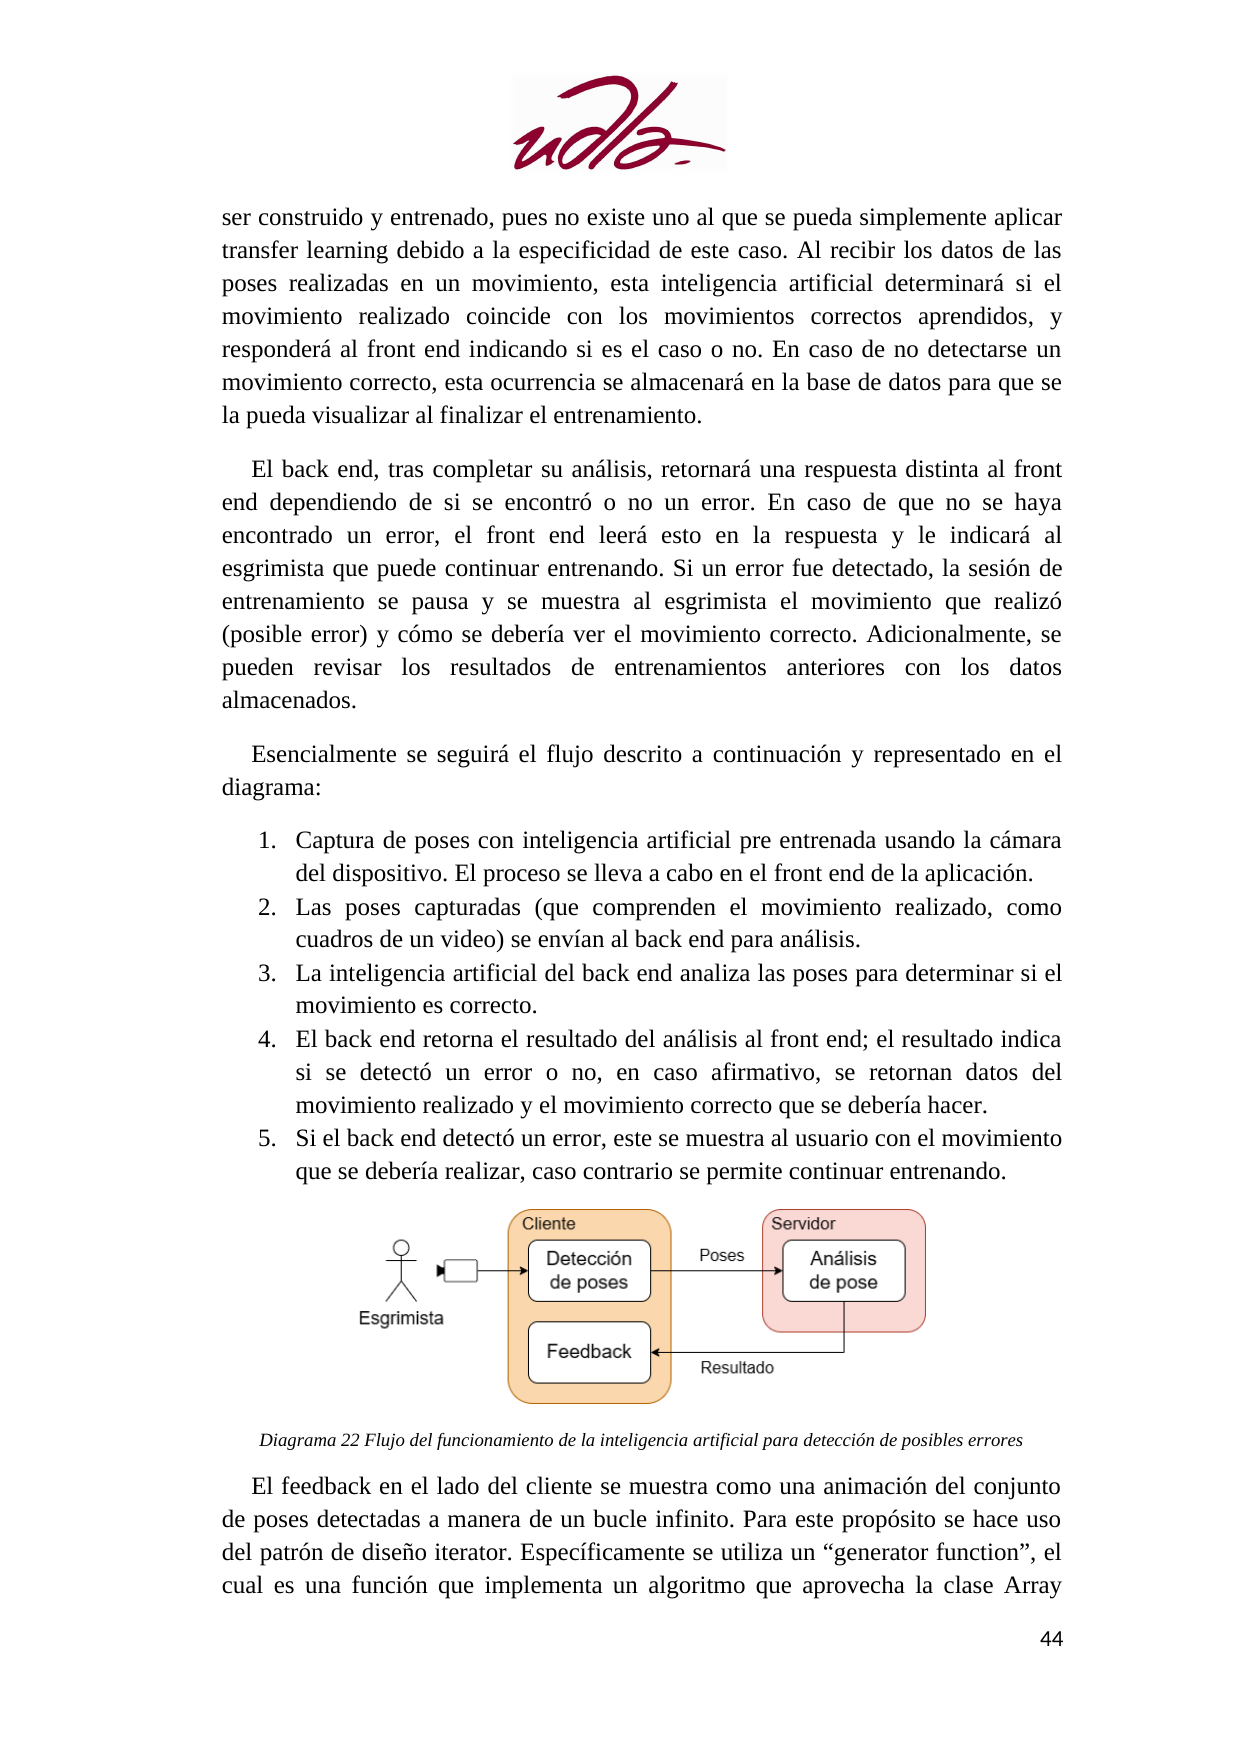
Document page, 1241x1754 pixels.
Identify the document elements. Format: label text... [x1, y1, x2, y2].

list Captura de poses con inteligencia artificial pre entrenada usando la cámara del dispositivo. El proceso se lleva a cabo en el front end de la aplicación. [258, 826, 1063, 887]
list El back end retorna el resultado del análisis al front end; el resultado indica si se detectó un error o no, en caso afirmativo, se retornan datos del movimiento realizado y el movimiento correcto que se debería hacer. [258, 1024, 1063, 1118]
text El back end, tras completar su análisis, retornará una respuesta distinta al front end dependiendo de si se encontró o no un error. En caso de que no se haya encontrado un error, el front end leerá esto en la respuesta y le indicará al esgrimista que puede continuar entrenando. Si un error fue detectado, la sesión de entrenamiento se pausa y se muestra al esgrimista el movimiento que realizó (posible error) y cómo se debería ver el movimiento correcto. Adicionalmente, se pueden revisar los resultados de entrenamientos anteriores con los datos almacenados. [222, 454, 1063, 713]
picture [358, 1209, 926, 1404]
text Esencialmente se seguirá el flujo descrito a continuación y representado en el diagrama: [222, 739, 1063, 800]
list Las poses capturadas (que comprenden el movimiento realizado, como cuadros de un video) se envían al back end para análisis. [258, 892, 1063, 953]
text Diagrama 22 Flujo del funcionamiento de la inteligencia artificial para detección de posibles errores [222, 1429, 1063, 1450]
list Si el back end detectó un error, este se muestra al usuario con el movimiento que se debería realizar, caso contrario se permite continuar entrenando. [258, 1123, 1063, 1184]
list La inteligencia artificial del back end analiza las poses para determinar si el movimiento es correcto. [258, 958, 1063, 1019]
picture [509, 73, 731, 174]
